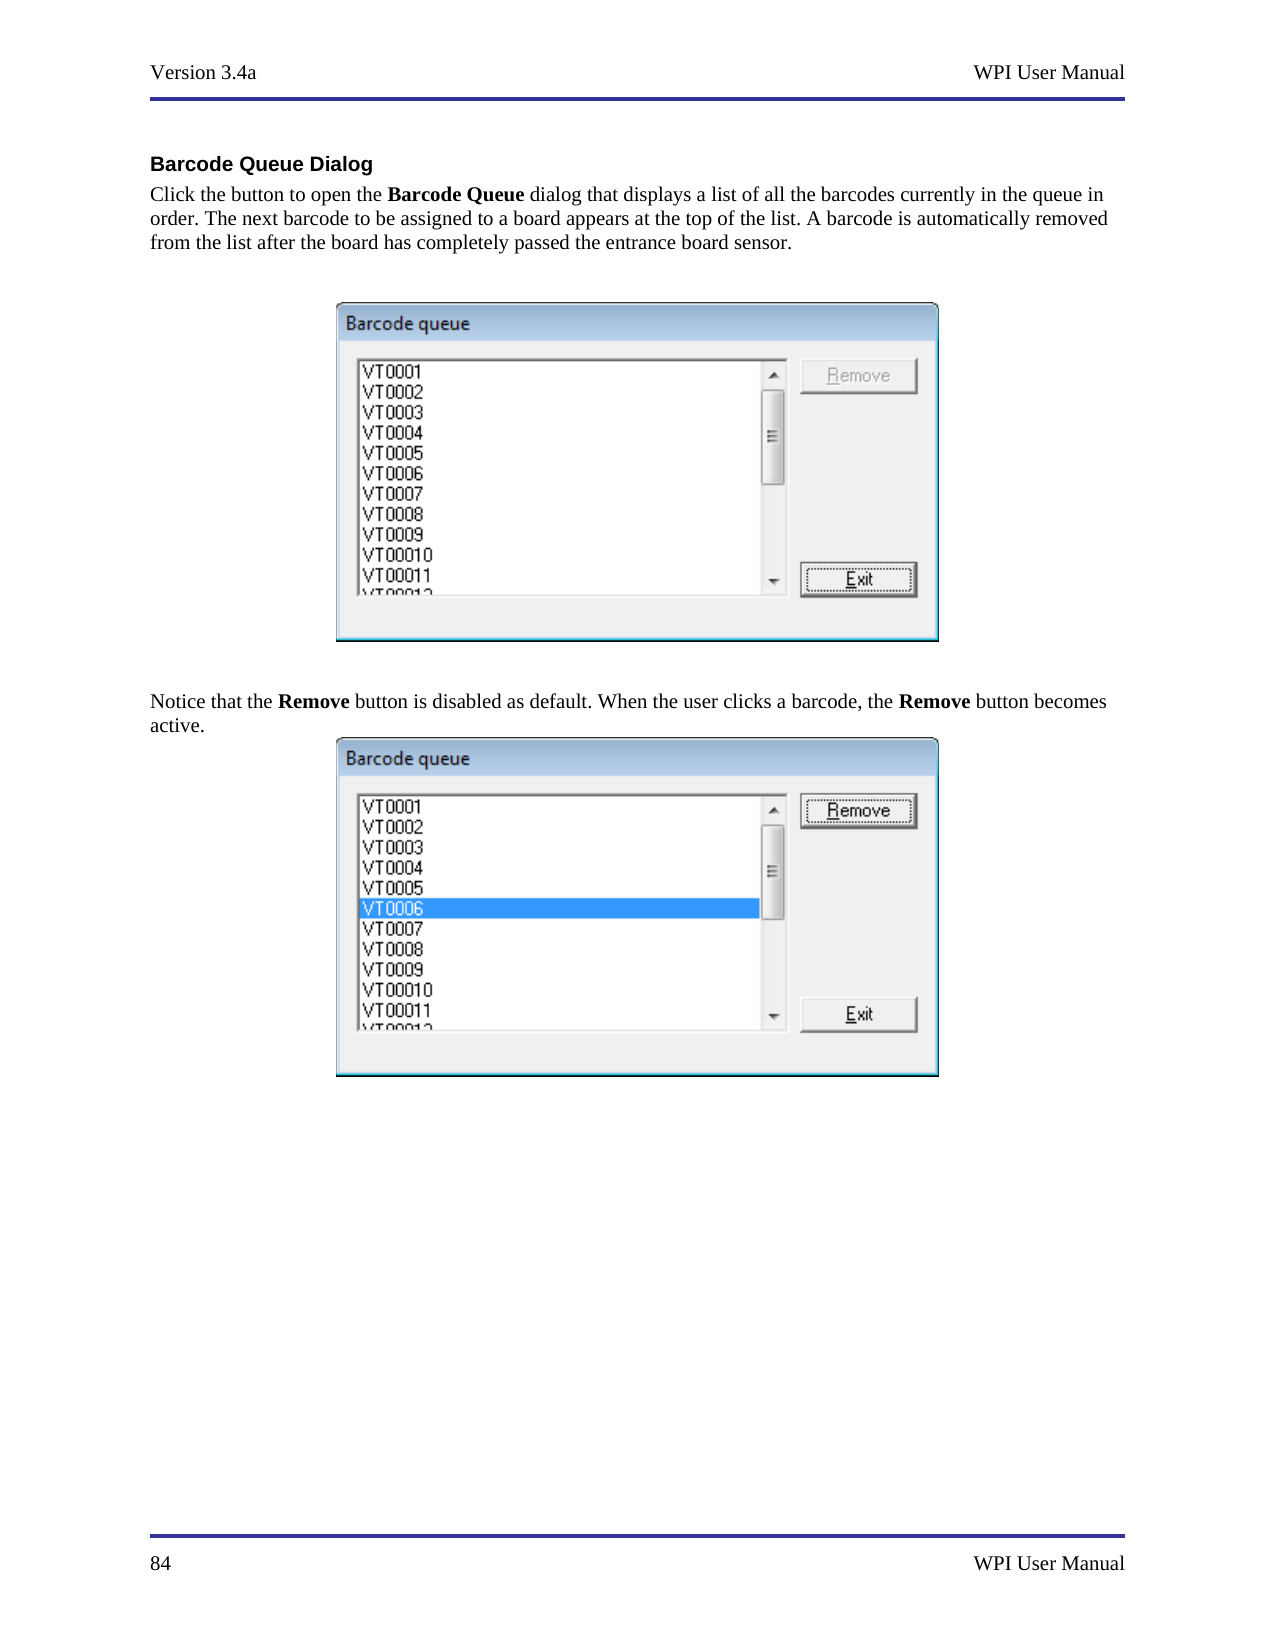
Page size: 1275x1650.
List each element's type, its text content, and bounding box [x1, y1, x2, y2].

text Click the button to open the Barcode Queue dialog that displays a list of all the barcodes currently in the queue in order. The next barcode to be assigned to a board appears at the top of the list. A barcode is automatically removed from the list after the board has completely passed the entrance board sensor. [150, 182, 1125, 254]
picture [336, 302, 939, 642]
subtitle Barcode Queue Dialog [150, 152, 1125, 176]
text Notice that the Remove button is disabled as default. When the user clicks a barcode, the Remove button becomes active. [150, 689, 1125, 737]
picture [336, 737, 939, 1077]
